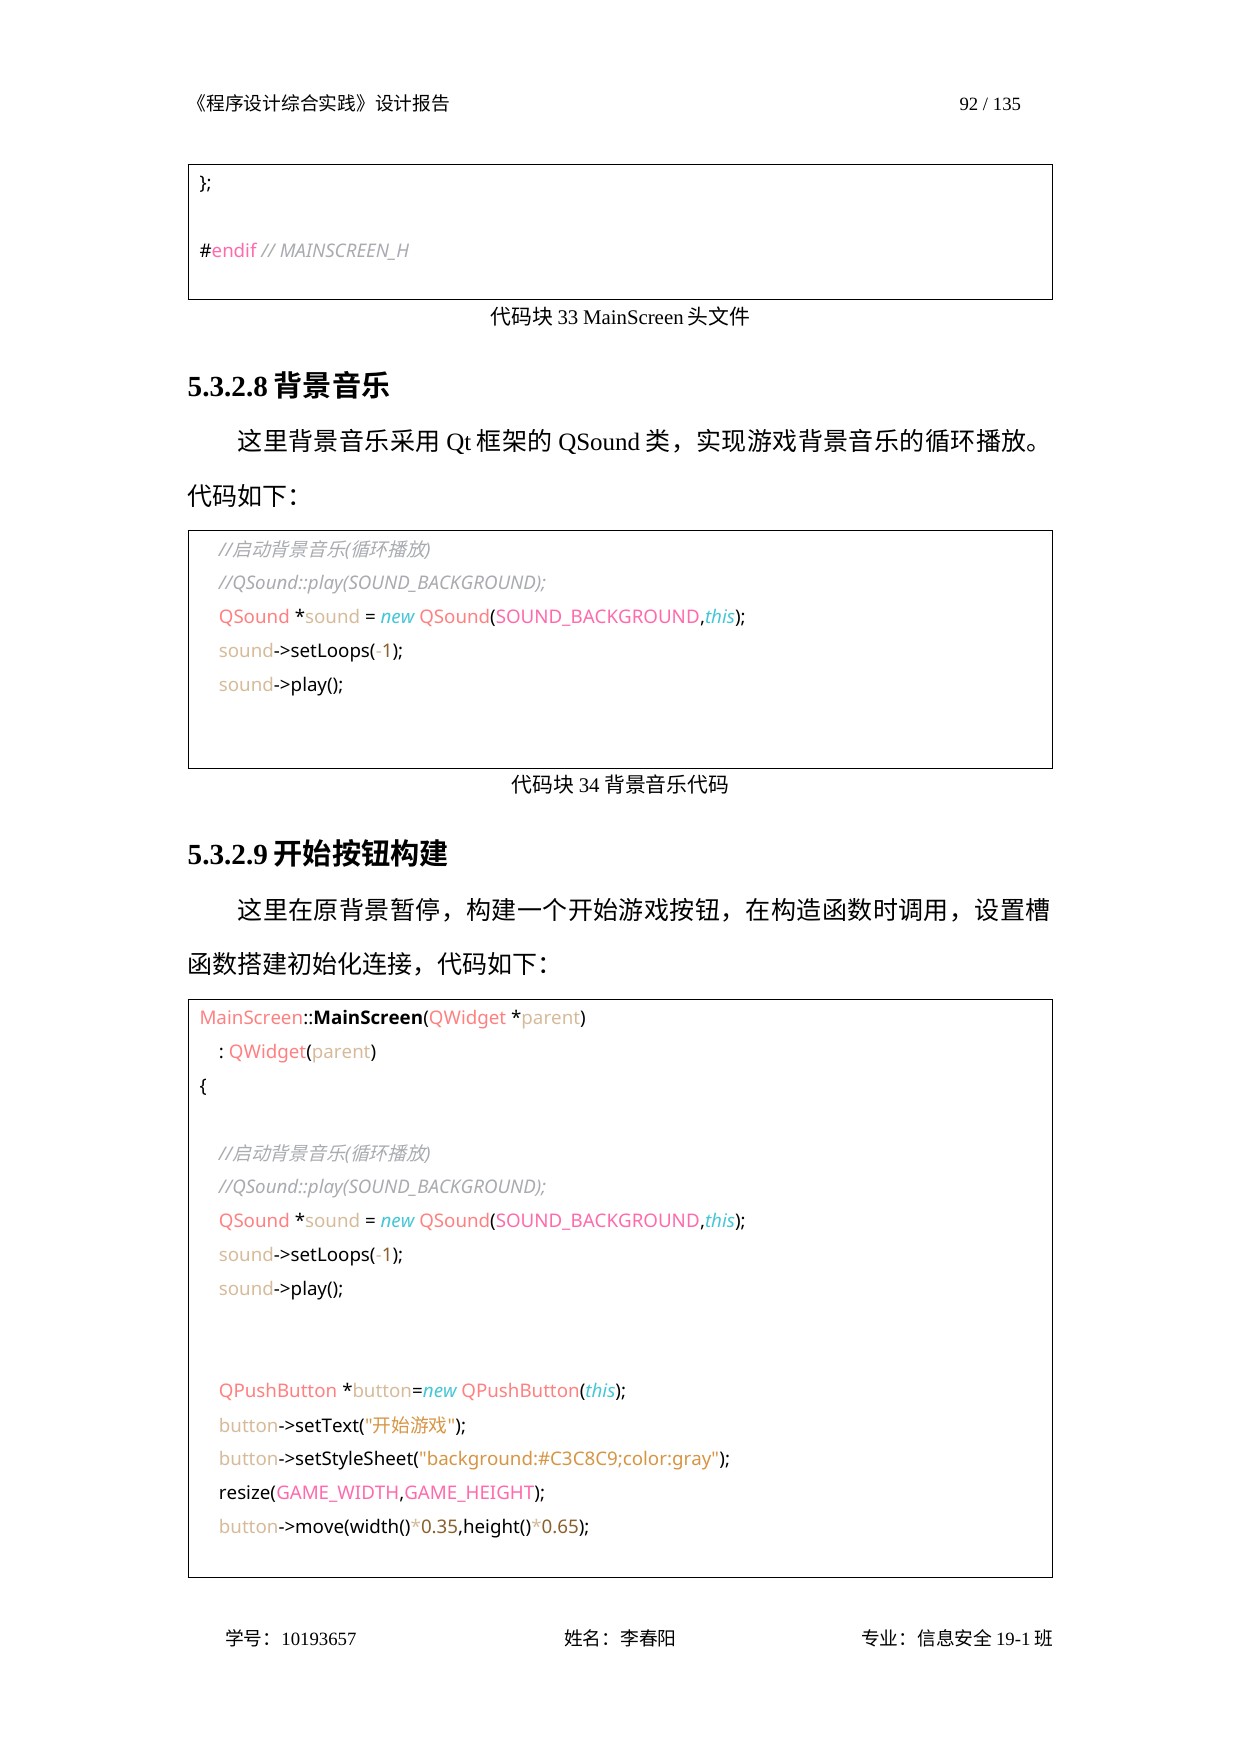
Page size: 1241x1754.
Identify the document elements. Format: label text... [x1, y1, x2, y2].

text 代码块 34 背景音乐代码 [187, 769, 1053, 799]
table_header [189, 165, 1052, 299]
text 这里背景音乐采用Qt框架的QSound类，实现游戏背景音乐的循环播放。代码如下： [187, 422, 1053, 512]
text 这里在原背景暂停，构建一个开始游戏按钮，在构造函数时调用，设置槽函数搭建初始化连接，代码如下： [187, 890, 1053, 981]
table_header //启动背景音乐(循环播放) //QSound::play(SOUND_BACKGROUND); QSound *sound = new QSound(SOUND_BACKGROUND,this); sound->setLoops(-1); sound->play(); [189, 531, 1052, 767]
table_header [189, 1000, 1052, 1577]
subtitle 5.3.2.9开始按钮构建 [187, 831, 1053, 873]
subtitle 5.3.2.8背景音乐 [187, 362, 1053, 405]
text 代码块 33 MainScreen头文件 [187, 300, 1053, 330]
